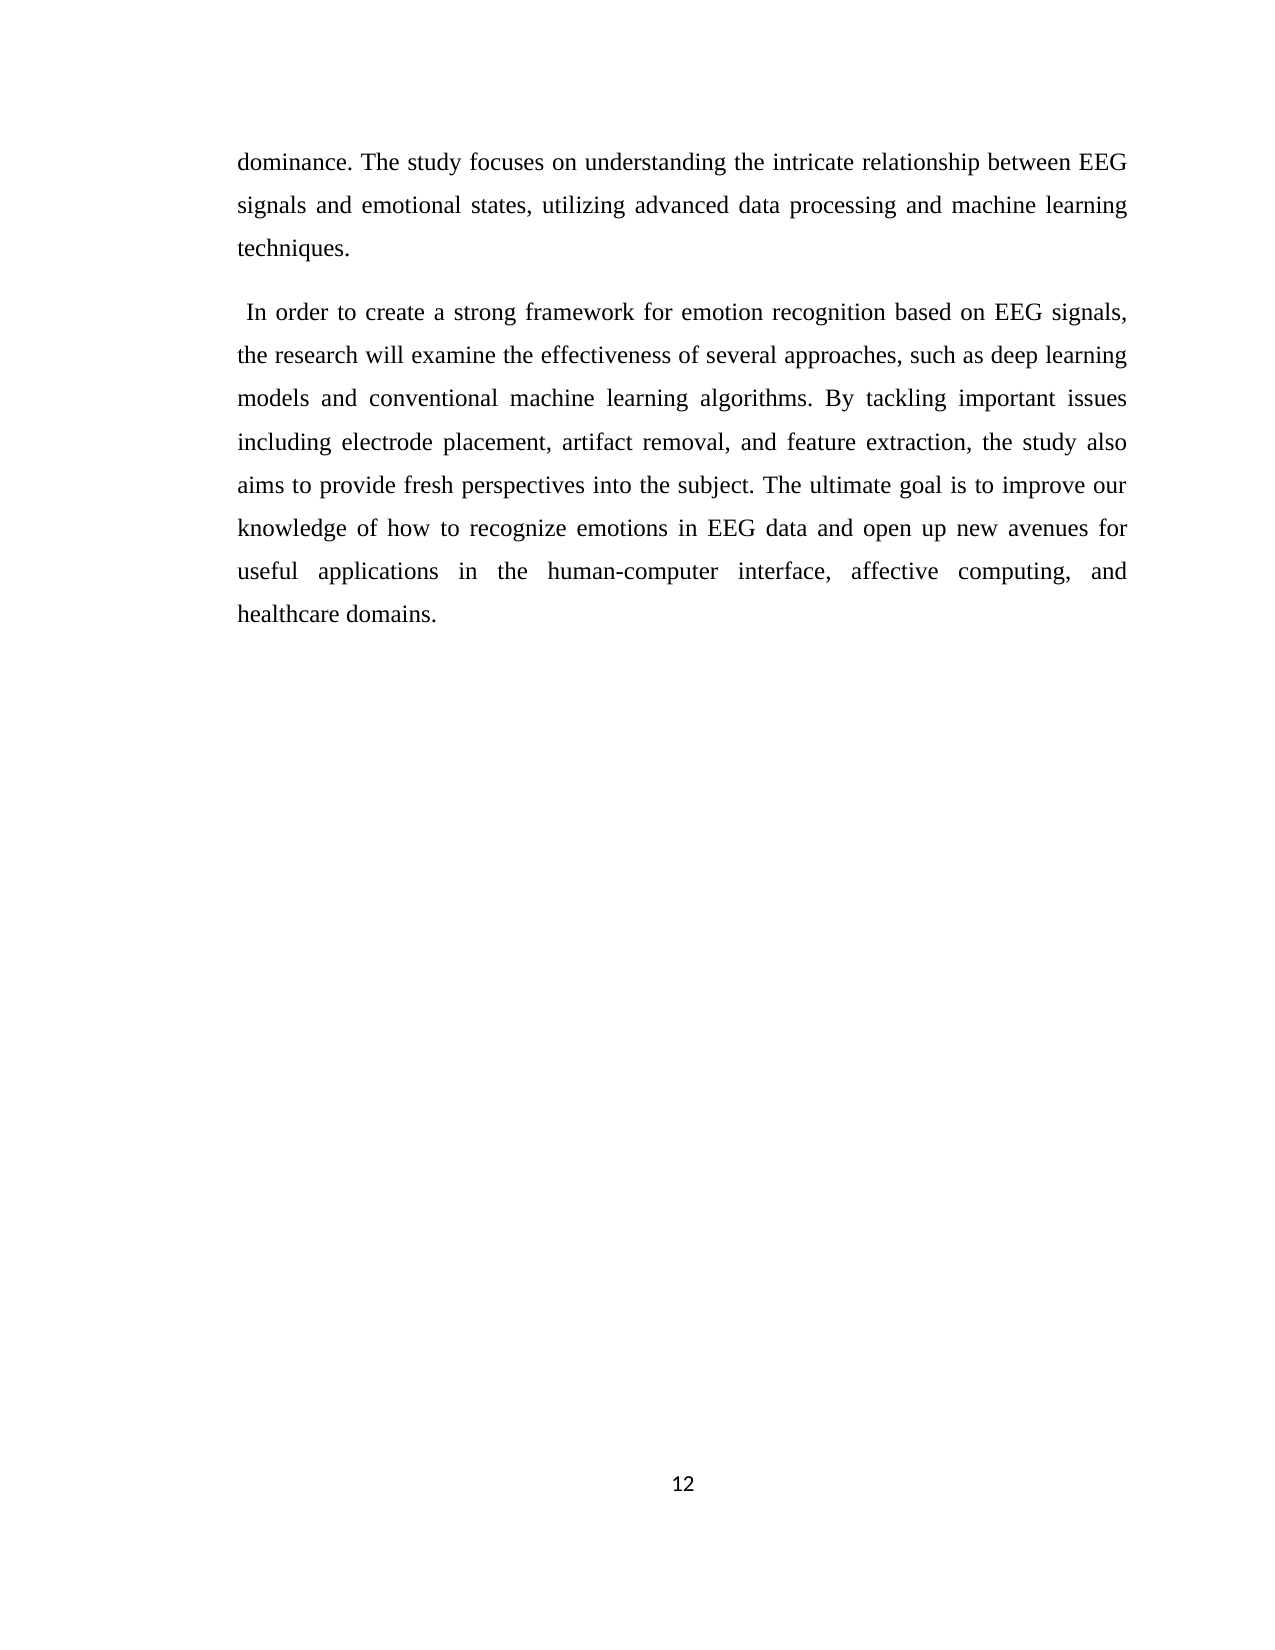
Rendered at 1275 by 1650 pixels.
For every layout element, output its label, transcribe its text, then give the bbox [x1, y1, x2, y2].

text In order to create a strong framework for emotion recognition based on EEG signals, the research will examine the effectiveness of several approaches, such as deep learning models and conventional machine learning algorithms. By tackling important issues including electrode placement, artifact removal, and feature extraction, the study also aims to provide fresh perspectives into the subject. The ultimate goal is to improve our knowledge of how to recognize emotions in EEG data and open up new avenues for useful applications in the human-computer interface, affective computing, and healthcare domains. [237, 297, 1128, 628]
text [237, 147, 1128, 262]
